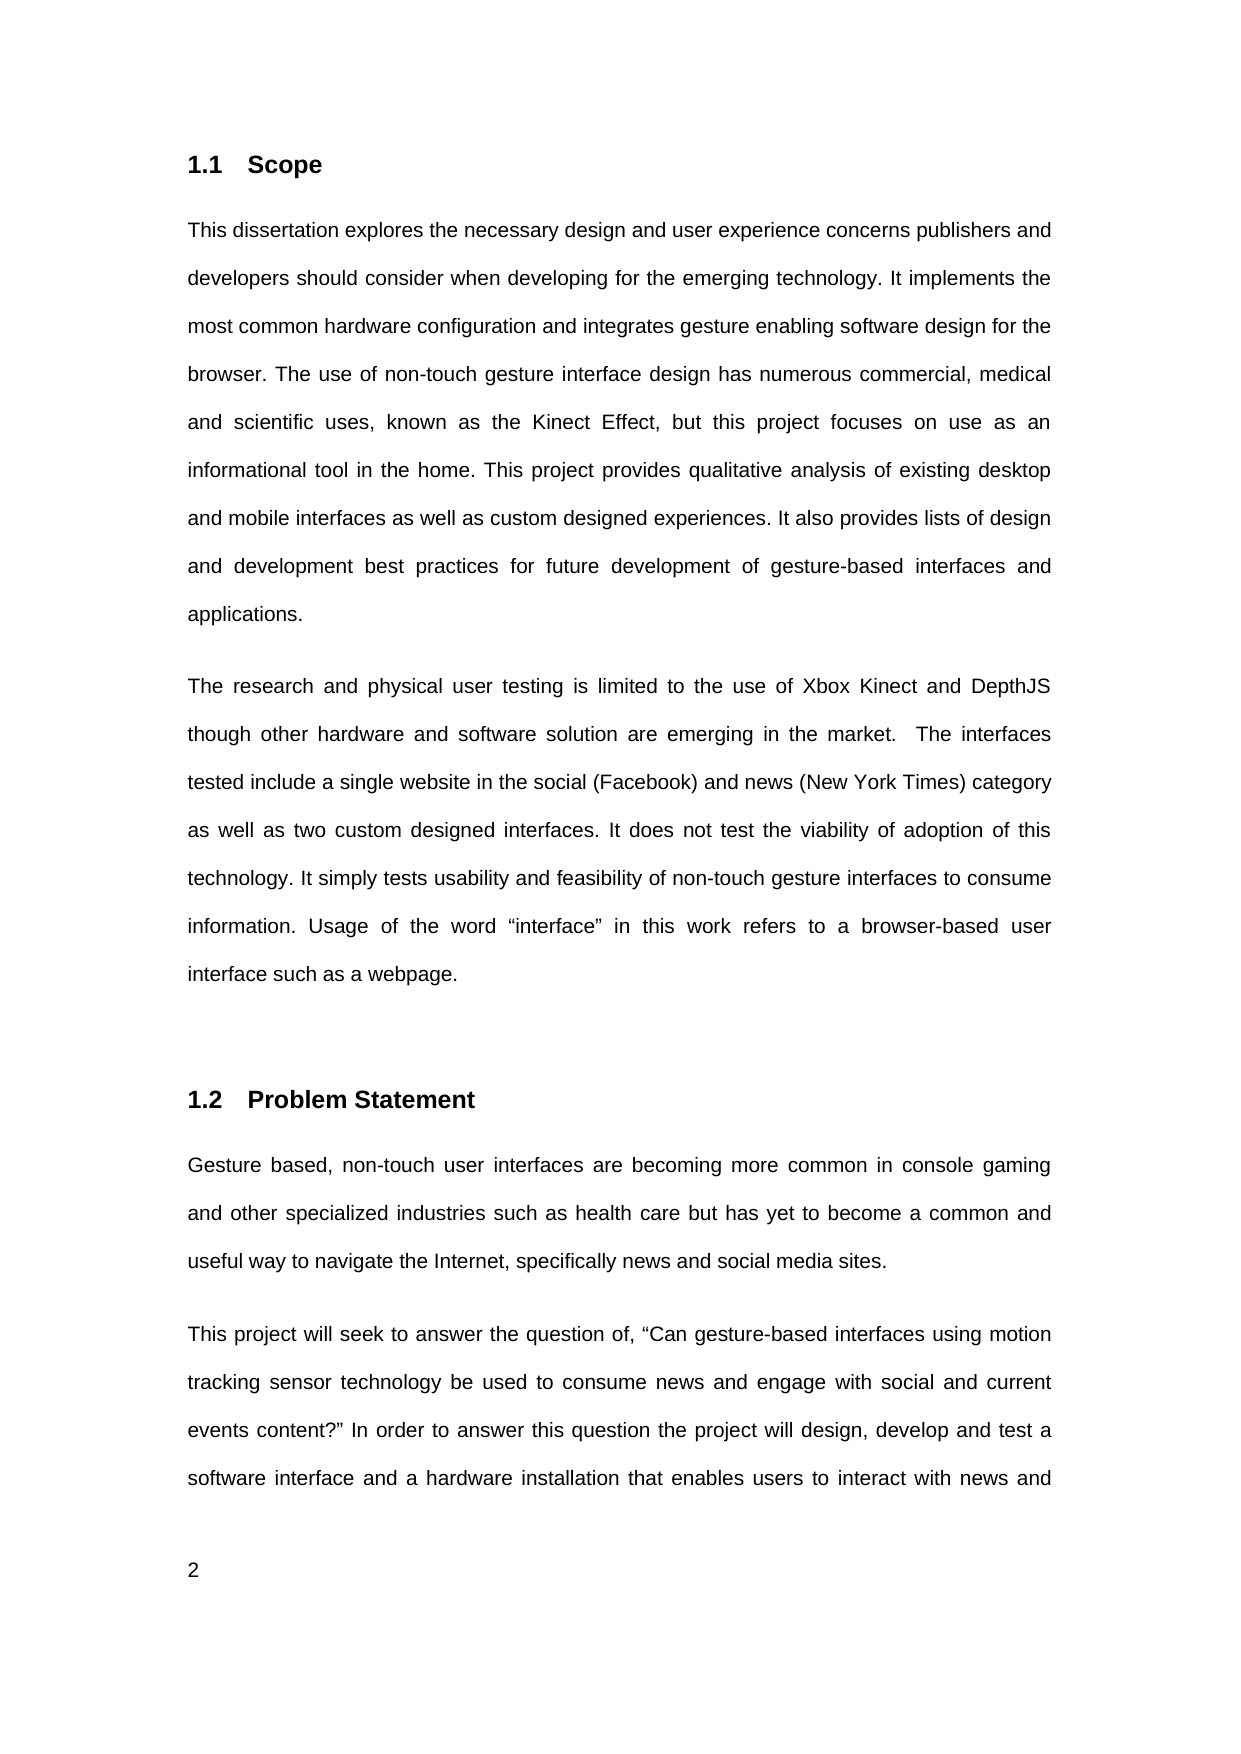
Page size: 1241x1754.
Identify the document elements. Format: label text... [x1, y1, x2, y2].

subtitle Problem Statement [187, 1085, 1053, 1113]
text The research and physical user testing is limited to the use of Xbox Kinect and DepthJS though other hardware and software solution are emerging in the market. The interfaces tested include a single website in the social (Facebook) and news (New York Times) category as well as two custom designed interfaces. It does not test the viability of adoption of this technology. It simply tests usability and of non-touch gesture interfaces to consume information. Usage of the word “interface” in this work refers to a browser-based user interface such as a webpage. [187, 674, 1053, 986]
text Gesture based, non-touch user interfaces are becoming more common in console gaming and other specialized industries such as health care but has yet to become a common and useful way to navigate the Internet, specifically news and social media sites. [187, 1153, 1053, 1273]
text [187, 1322, 1053, 1489]
subtitle Scope [187, 150, 1053, 179]
text This dissertation explores the necessary design and user experience concerns publishers and developers should consider when developing for the emerging technology. It implements the most common hardware configuration and integrates gesture enabling software design for the browser. The use of non-touch gesture interface design has numerous commercial, medical and scientific uses but this project focuses on use as an informational tool in the home. This project provides qualitative analysis of existing desktop and mobile interfaces as well as custom designed experiences. It also provides lists of design and development best practices for future development of gesture-based interfaces and applications. [187, 218, 1053, 625]
